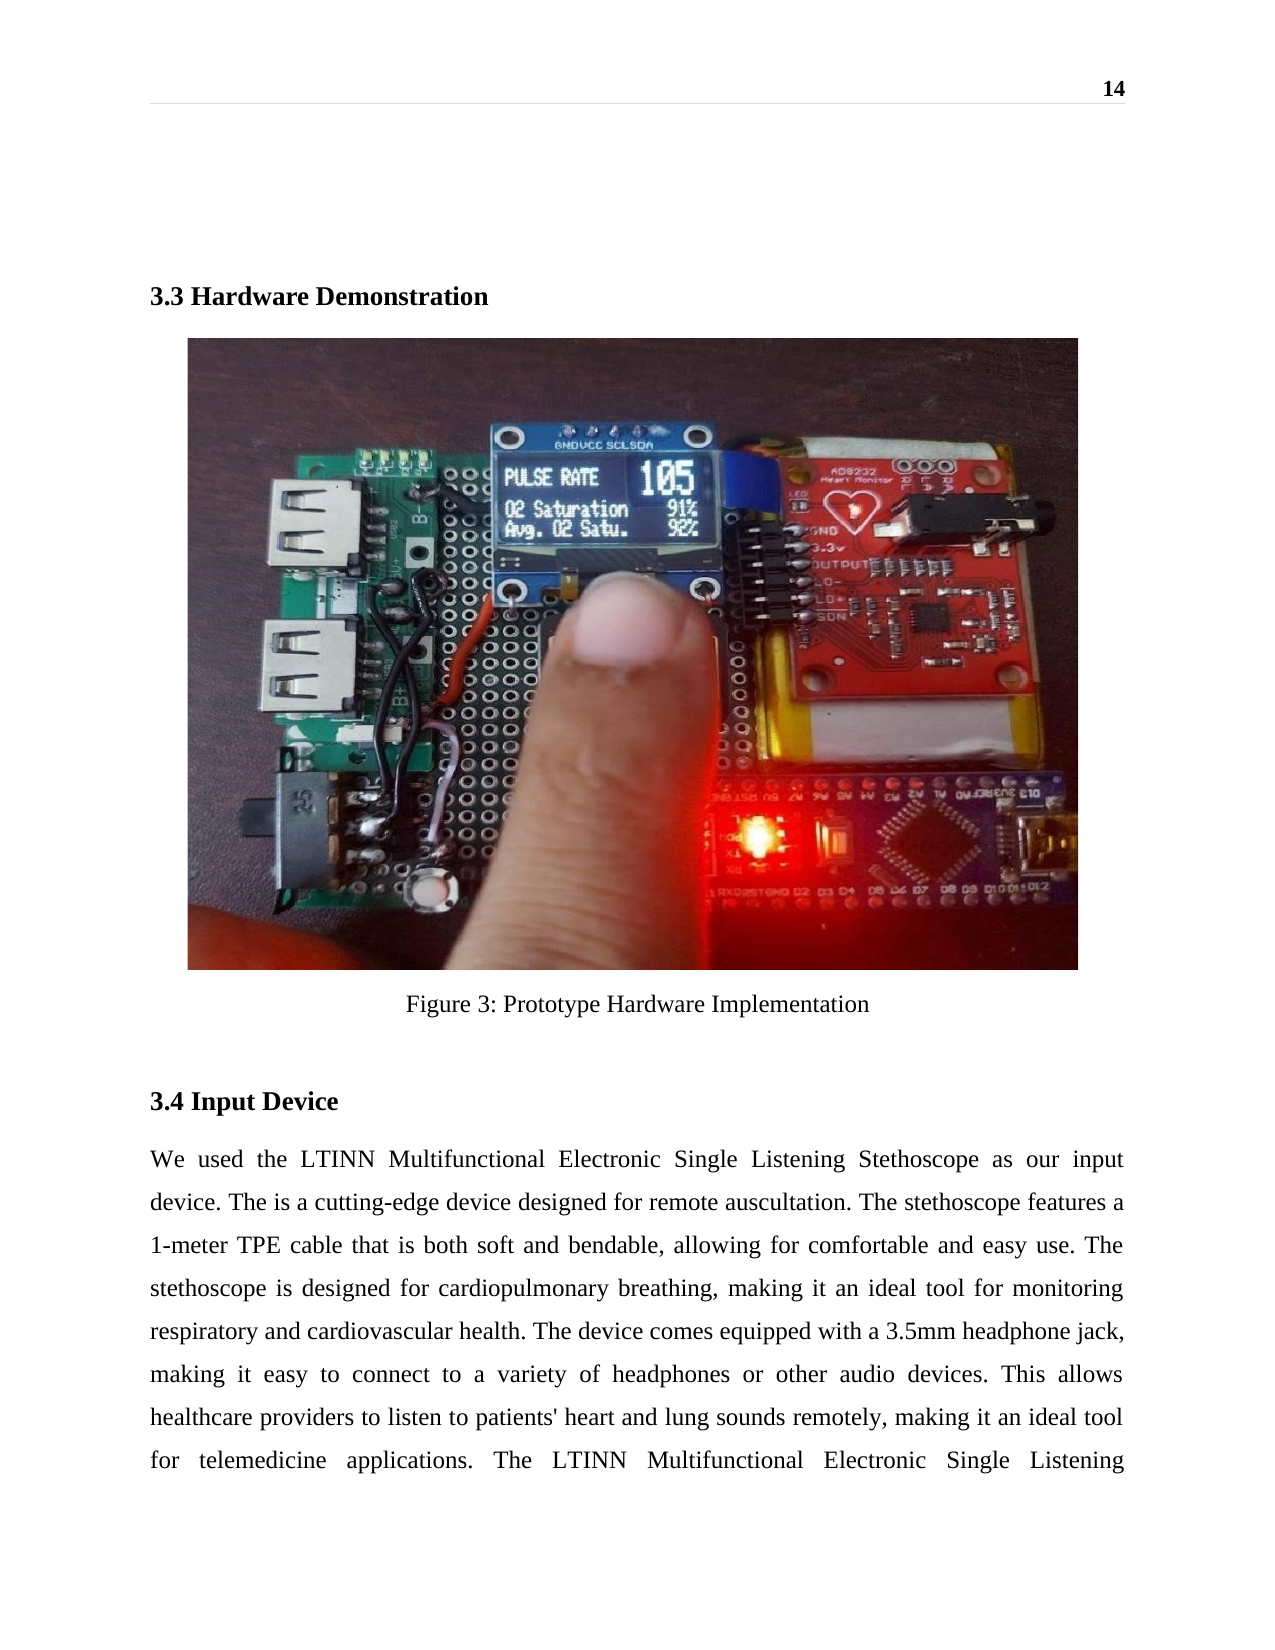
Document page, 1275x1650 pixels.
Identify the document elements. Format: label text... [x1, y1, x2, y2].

picture [187, 338, 1079, 970]
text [150, 1144, 1125, 1474]
subtitle 3.4 Input Device [150, 1085, 1125, 1116]
text Figure 3: Prototype Hardware Implementation [150, 989, 1125, 1017]
subtitle 3.3 Hardware Demonstration [150, 280, 1125, 311]
